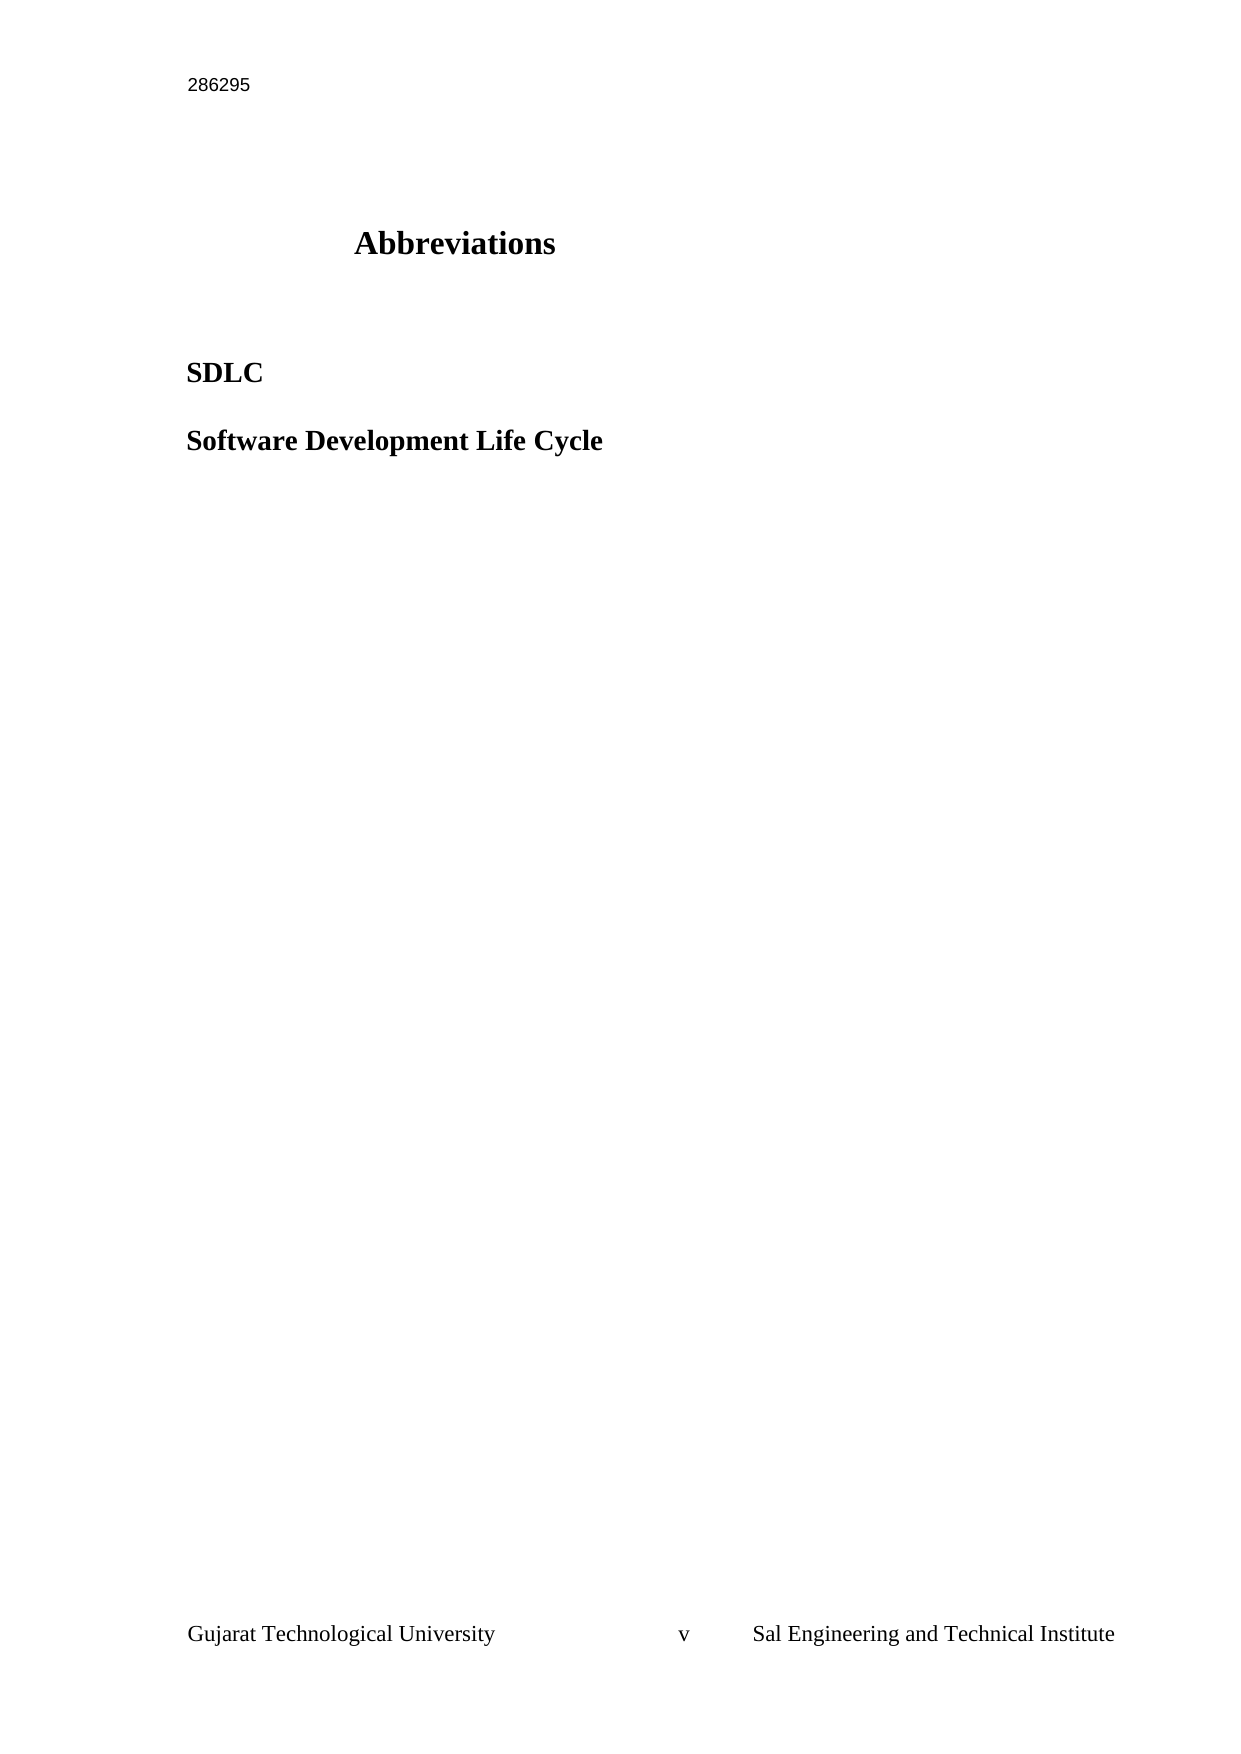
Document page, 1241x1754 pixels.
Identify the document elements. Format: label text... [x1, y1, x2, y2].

text Software Development Life Cycle [186, 423, 1090, 456]
subtitle Abbreviations [187, 223, 722, 261]
text SDLC [186, 355, 1090, 389]
